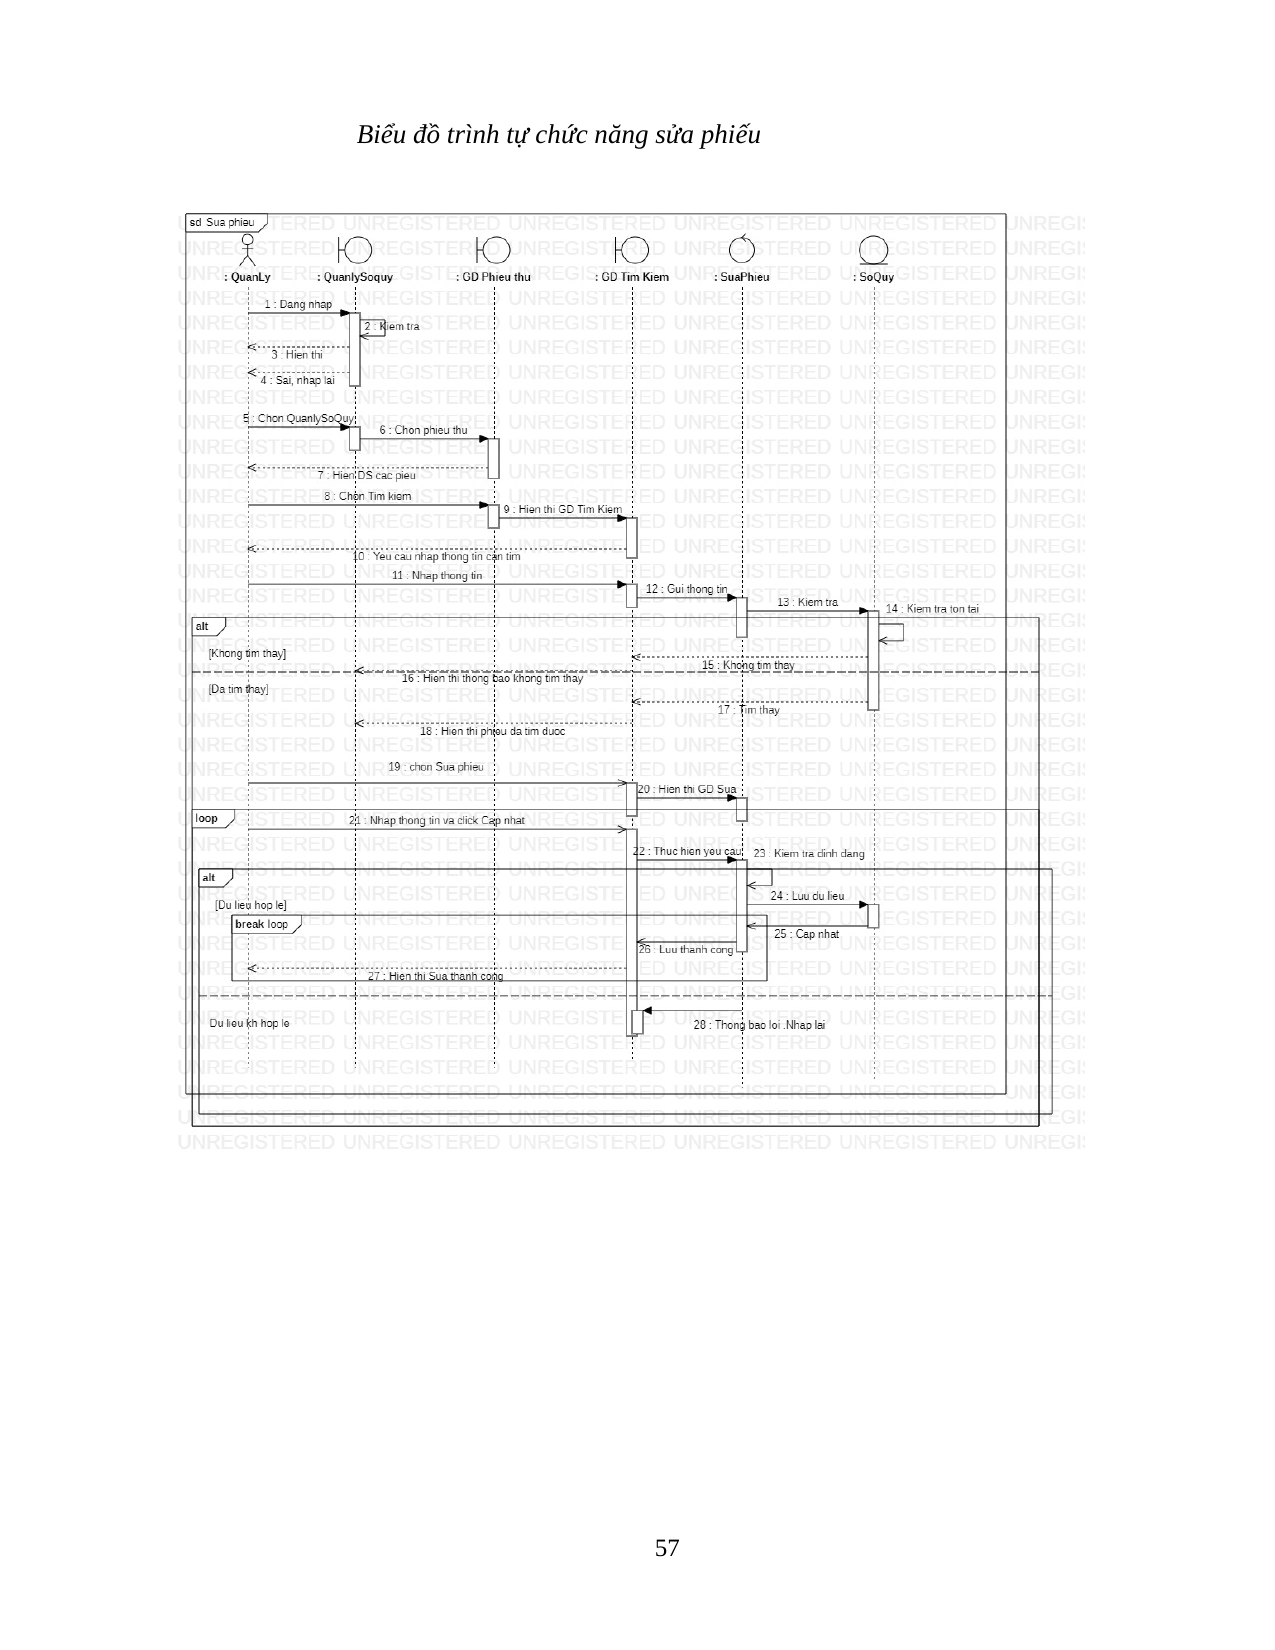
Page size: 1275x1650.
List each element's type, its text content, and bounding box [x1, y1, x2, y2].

text Biểu đồ trình tự chức năng sửa phiếu [215, 118, 1157, 149]
picture [177, 205, 1085, 1159]
